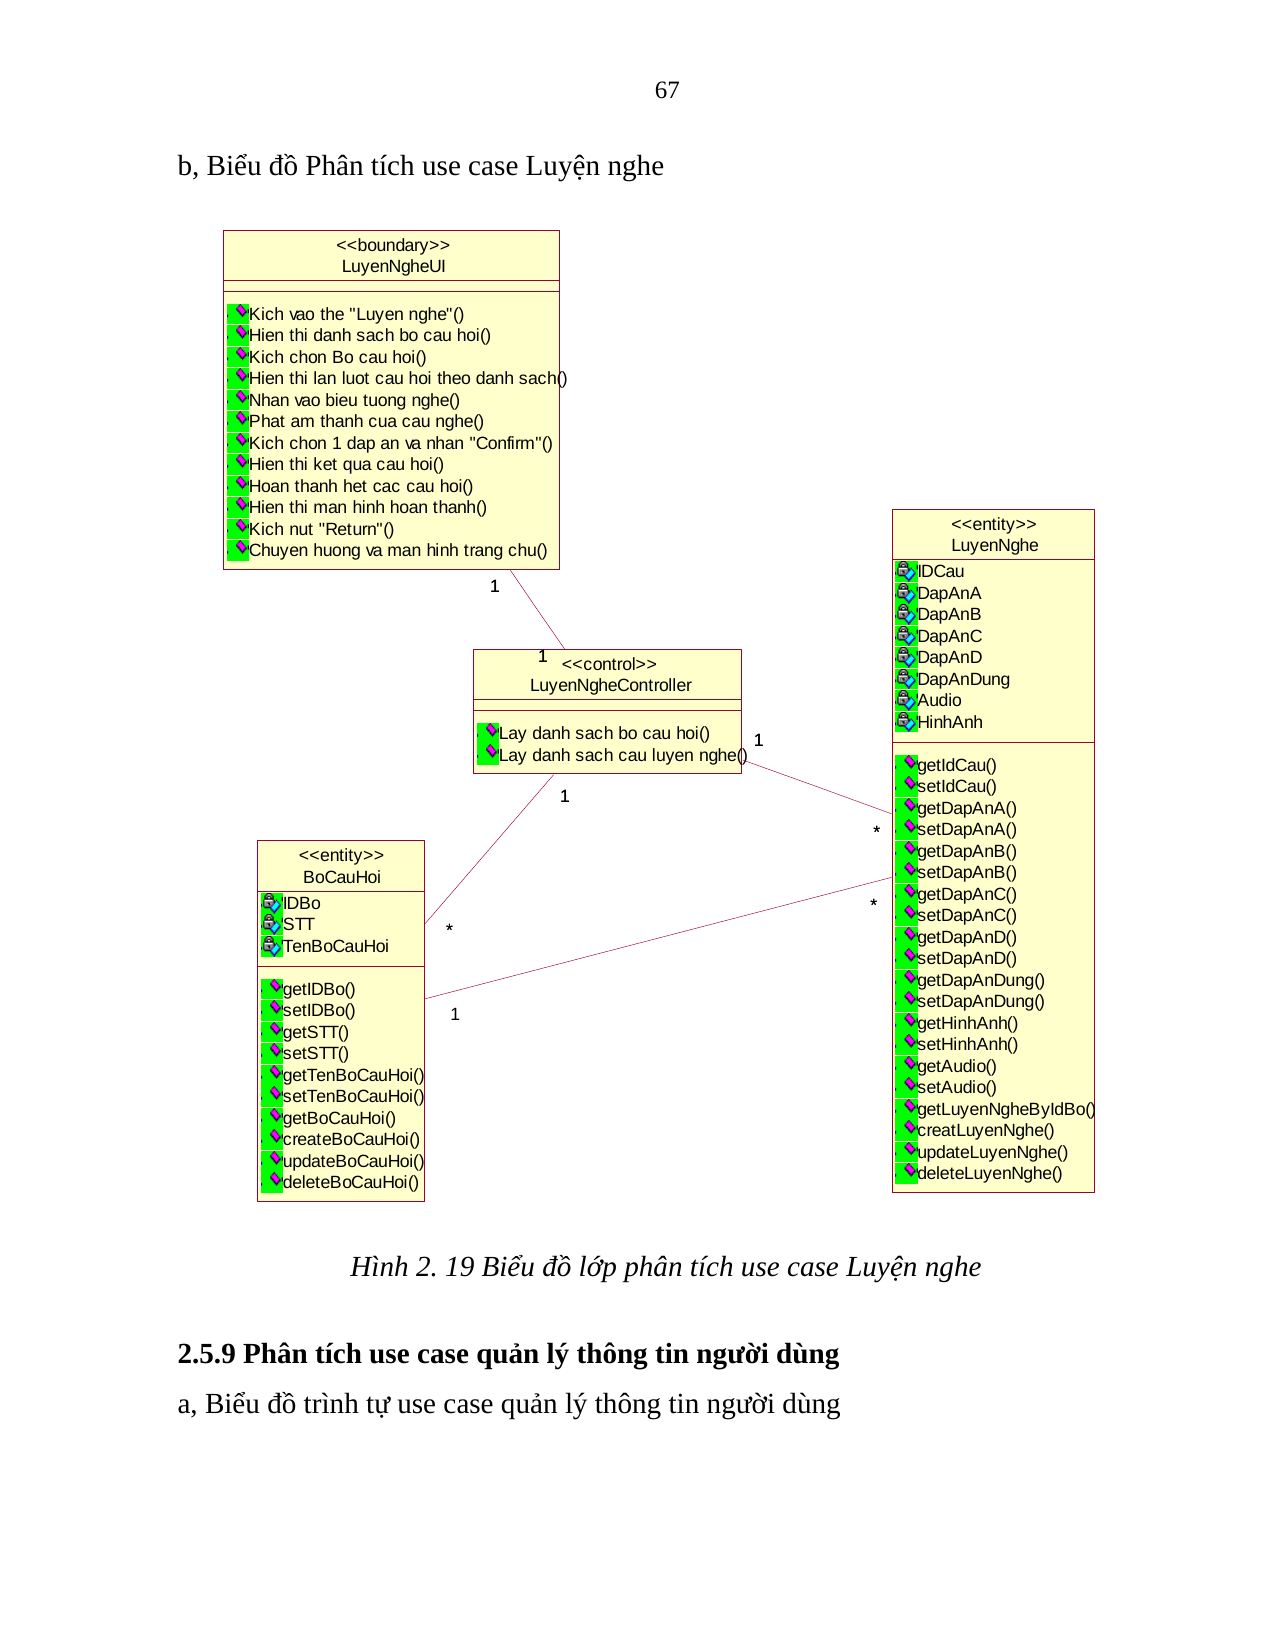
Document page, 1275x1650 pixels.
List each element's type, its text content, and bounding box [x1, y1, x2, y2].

text b, Biểu đồ Phân tích use case Luyện nghe [177, 148, 1157, 181]
subtitle 2.5.9 Phân tích use case quản lý thông tin người dùng [177, 1336, 1157, 1370]
text Hình 2. 19 Biểu đồ lớp phân tích use case Luyện nghe [177, 1249, 1157, 1282]
text a, Biểu đồ trình tự use case quản lý thông tin người dùng [177, 1386, 1157, 1420]
